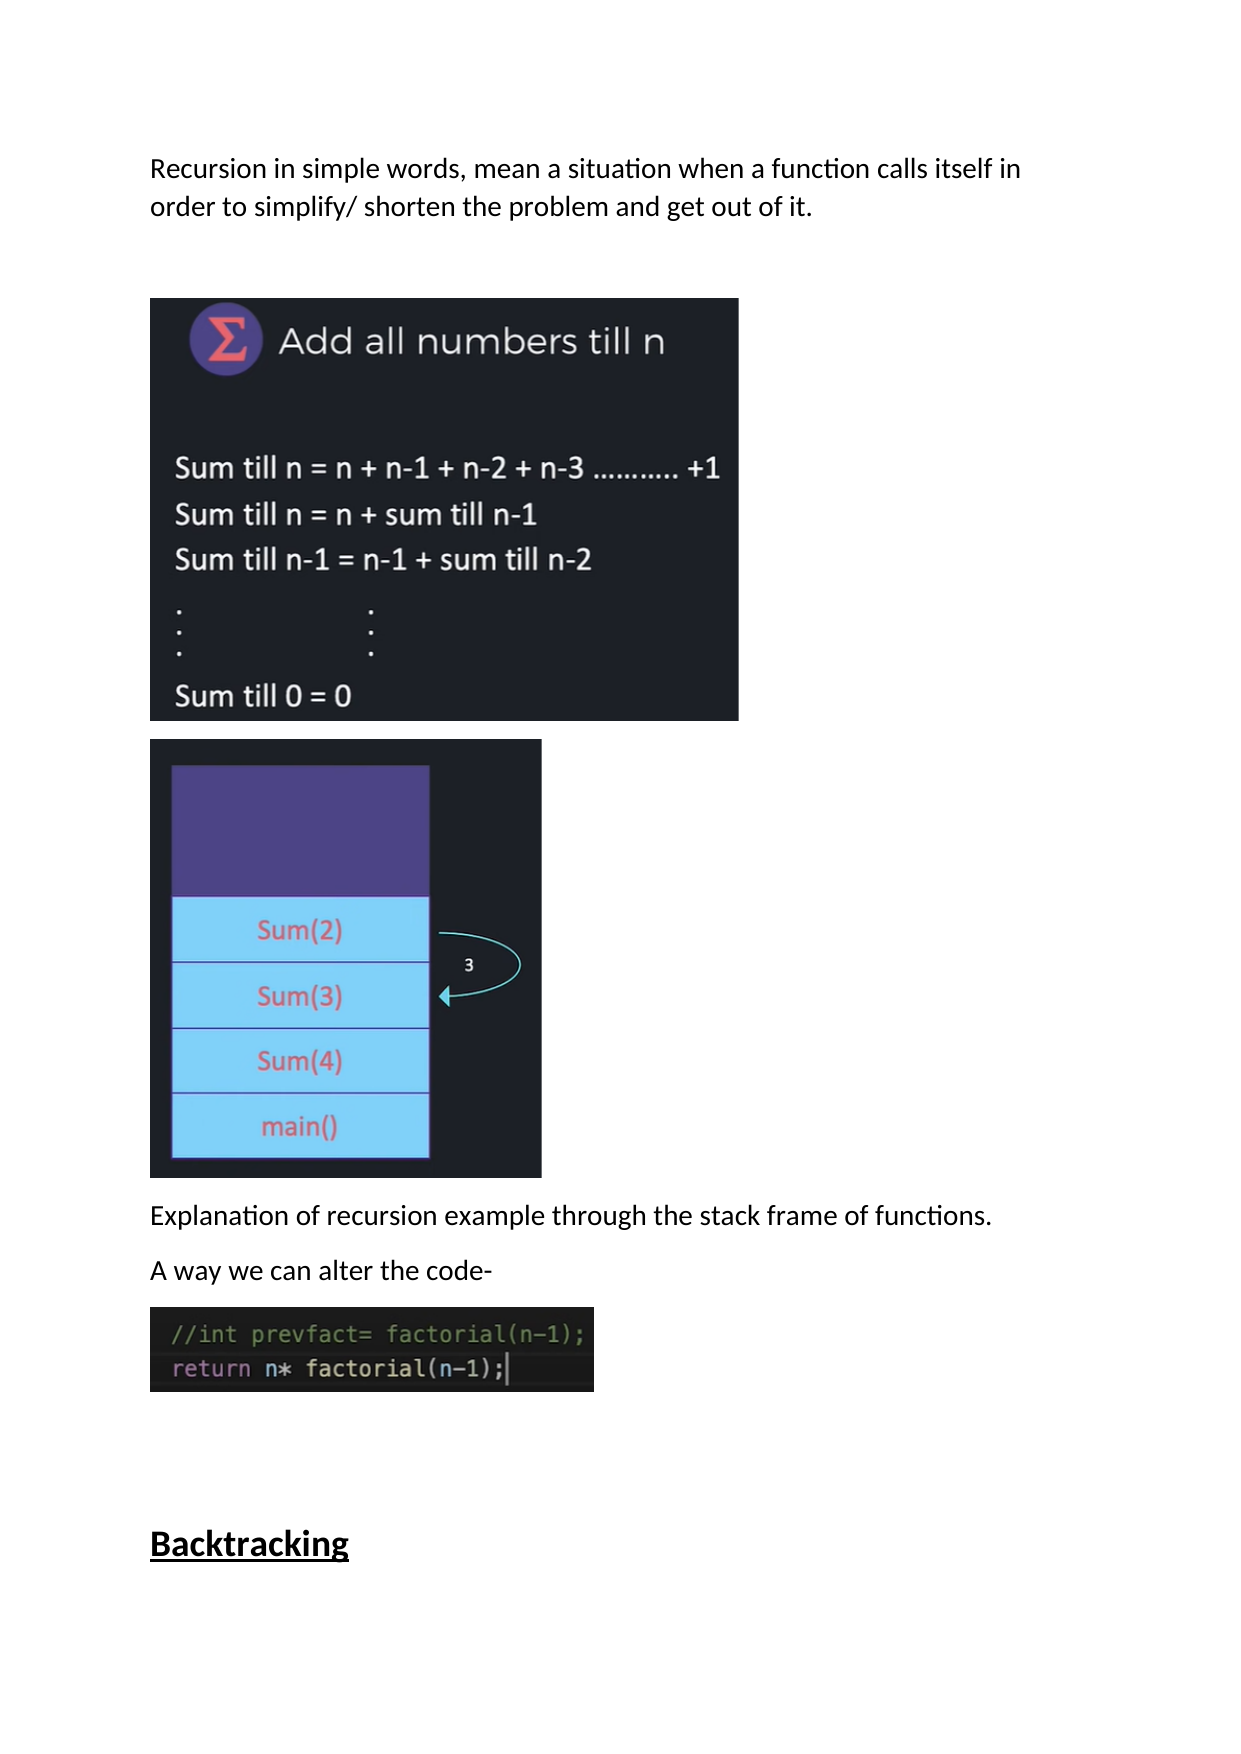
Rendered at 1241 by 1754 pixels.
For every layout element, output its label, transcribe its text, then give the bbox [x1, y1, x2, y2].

text A way we can alter the code- [150, 1252, 1090, 1287]
text Recursion in simple words, mean a situation when a function calls itself in order to simplify/ shorten the problem and get out of it. [150, 150, 1090, 224]
picture [150, 298, 739, 721]
text Explanation of recursion example through the stack frame of functions. [150, 1197, 1090, 1232]
picture [150, 739, 542, 1178]
picture [150, 1307, 594, 1392]
text Backtracking [150, 1520, 1090, 1566]
